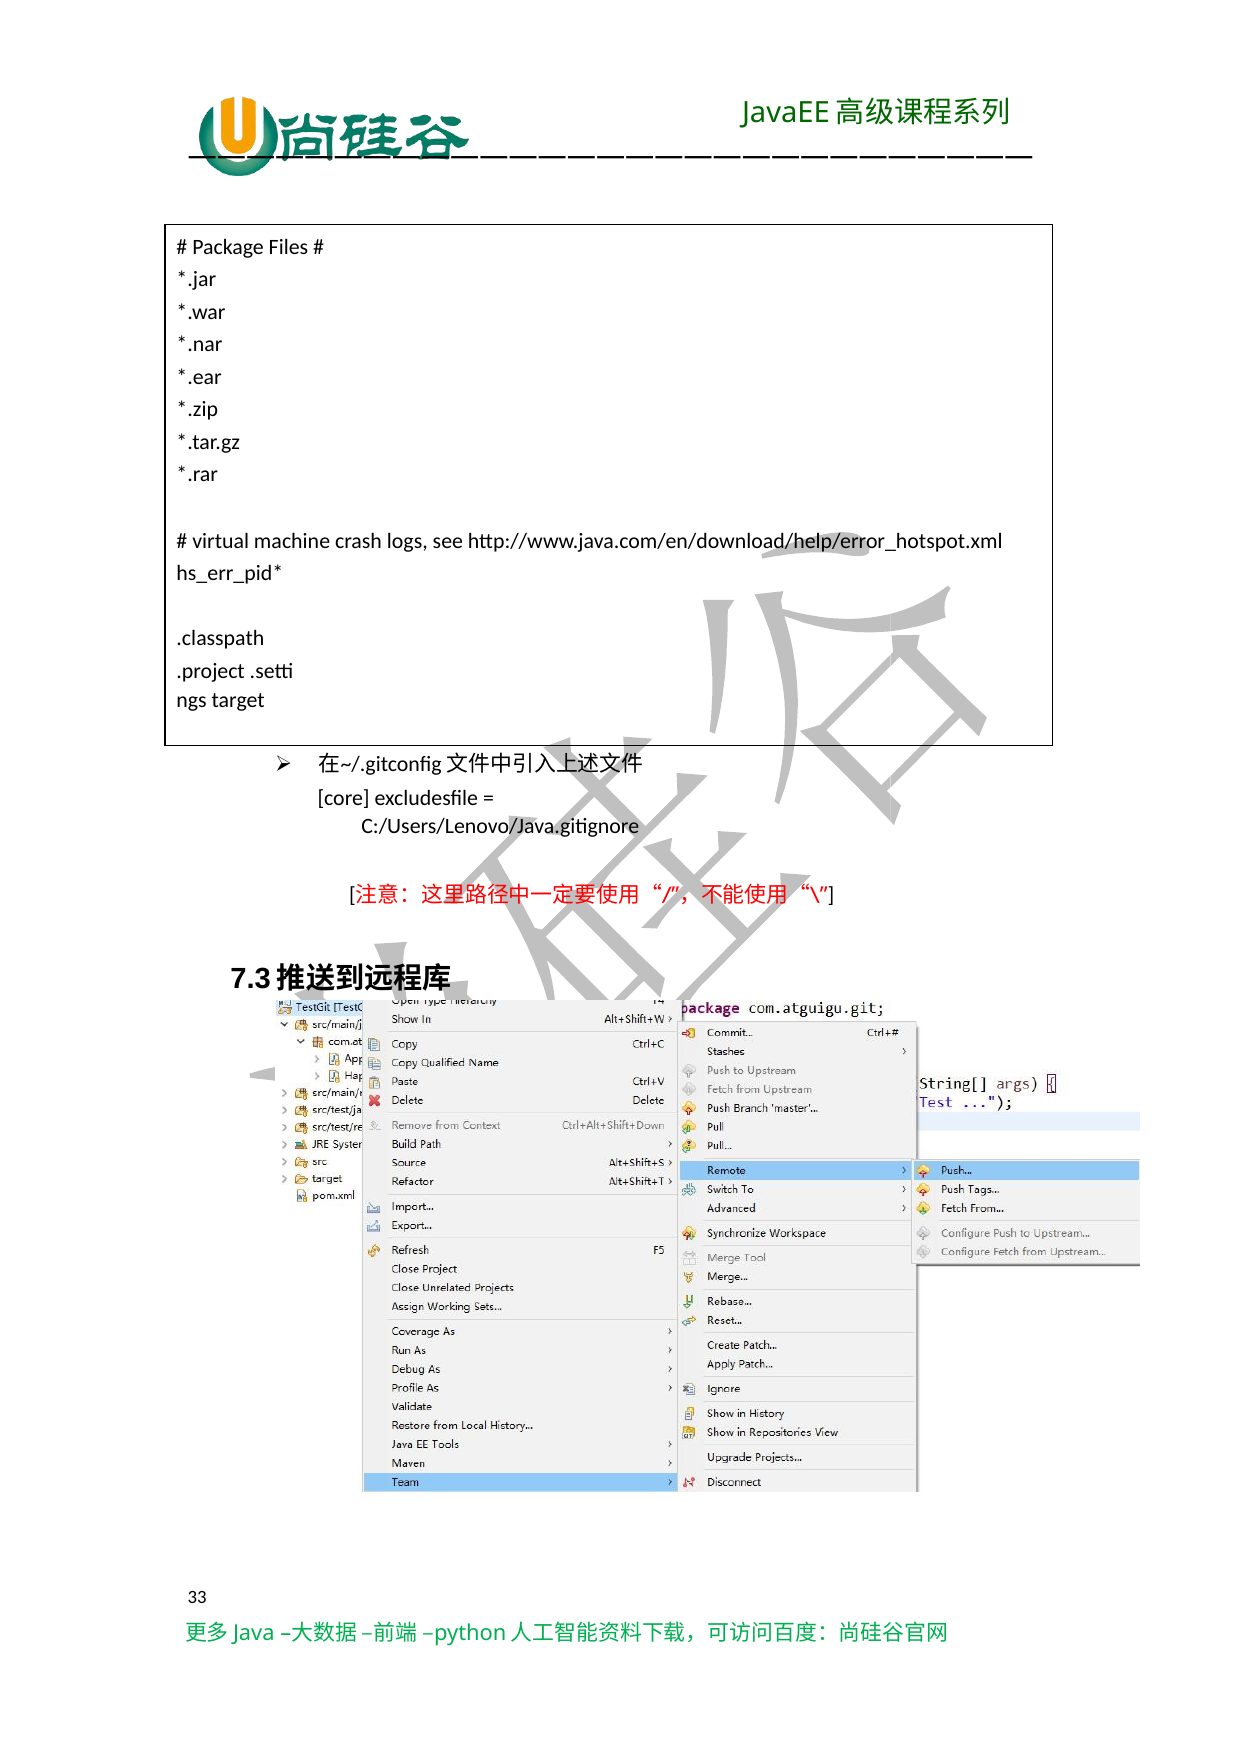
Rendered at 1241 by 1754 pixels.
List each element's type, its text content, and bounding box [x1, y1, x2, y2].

picture [275, 1000, 1140, 1492]
list 在~/.gitconfig 文件中引入上述文件 [275, 746, 1063, 778]
picture [187, 88, 476, 184]
text [core] excludesfile = C:/Users/Lenovo/Java.gitignore [317, 784, 765, 839]
text [注意：这里路径中一定要使用“/”，不能使用“\”] [187, 877, 834, 909]
subtitle 7.3推送到远程库 [230, 955, 1063, 997]
table_cell # Package Files # *.jar *.war *.nar *.ear *.zip *.tar.gz *.rar # virtual machine crash logs, see http://www.java.com/en/download/help/error_hotspot.xml hs_err_pid* .classpath .project .settings target [166, 225, 1052, 745]
